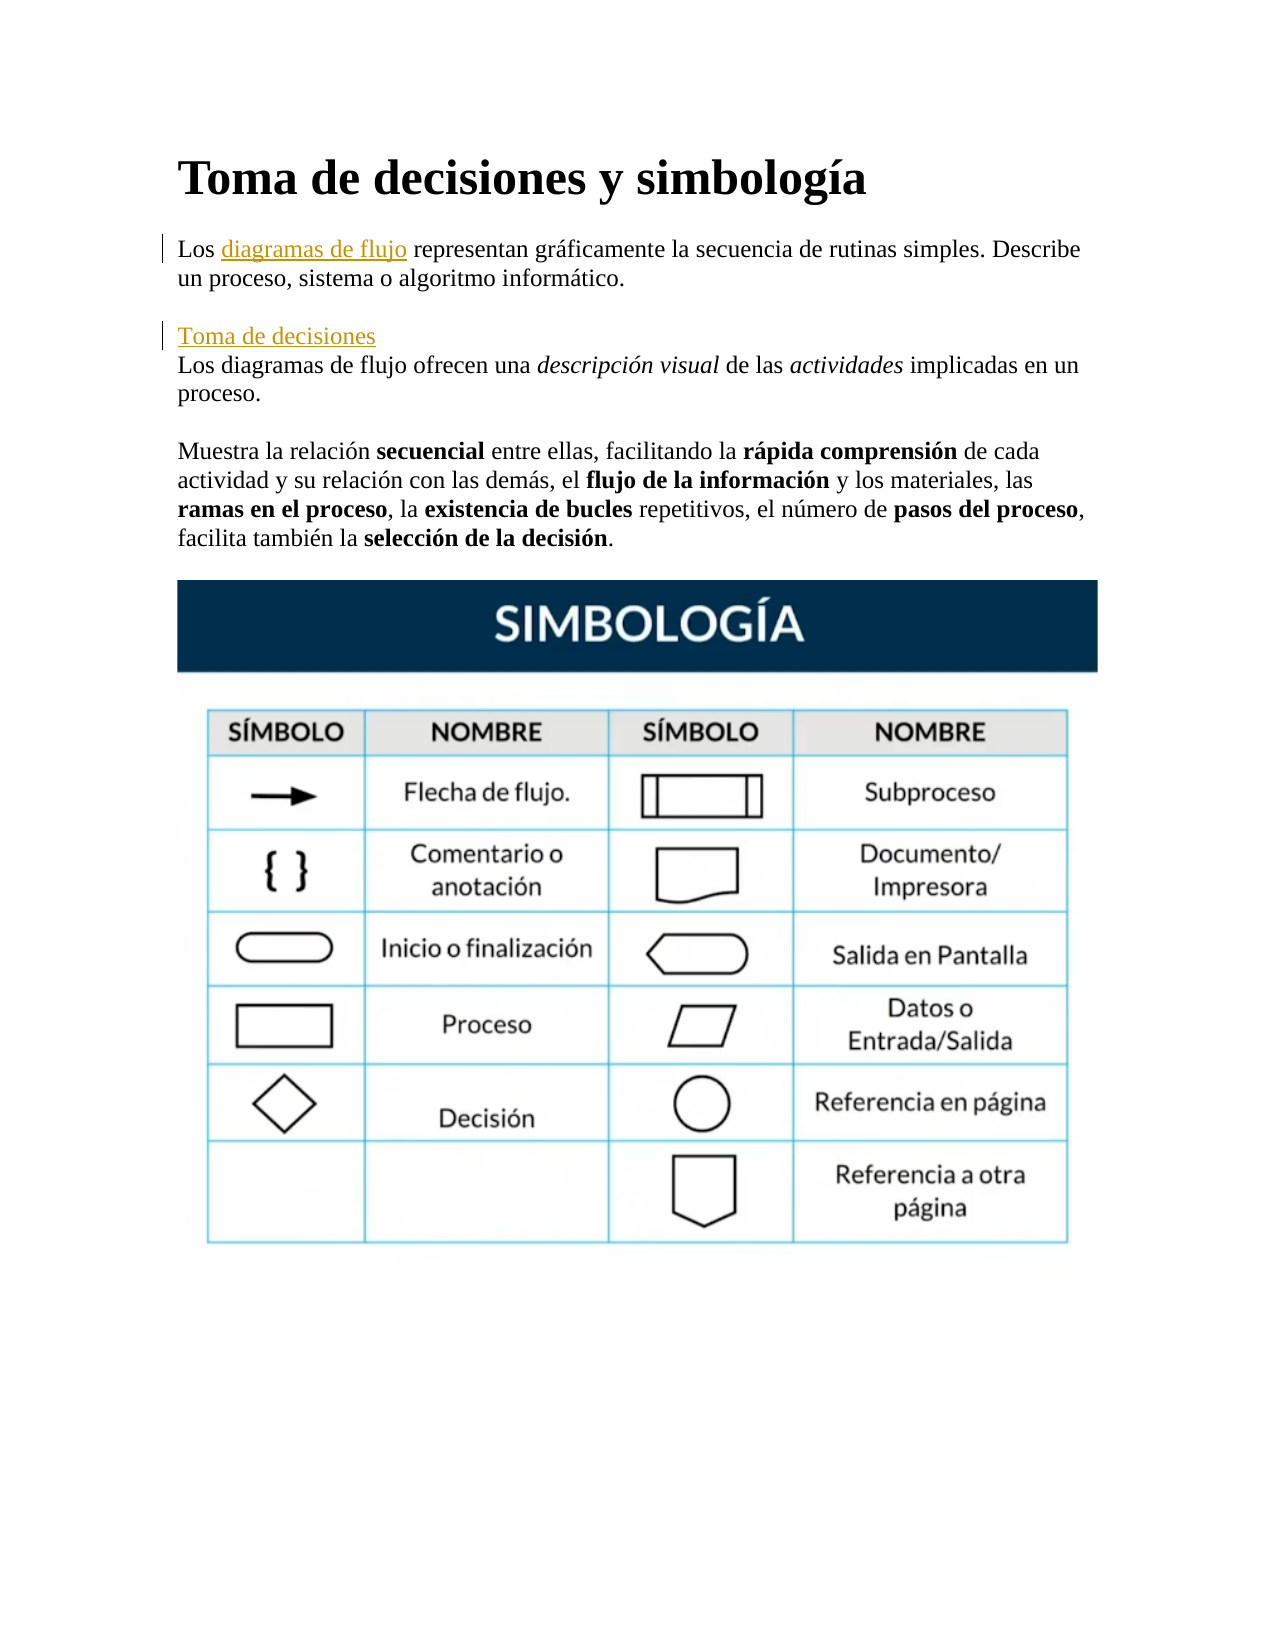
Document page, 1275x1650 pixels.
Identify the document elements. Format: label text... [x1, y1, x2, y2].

subtitle Toma de decisiones y simbología [177, 148, 1098, 205]
text Muestra la relación secuencial entre ellas, facilitando la rápida comprensión de cada actividad y su relación con las demás, el flujo de la información y los materiales, las ramas en el proceso, la existencia de bucles repetitivos, el número de pasos del proceso, facilita también la selección de la decisión. [177, 436, 1098, 551]
text Los representan gráficamente la secuencia de rutinas simples. Describe un proceso, sistema o algoritmo informático. [177, 234, 1098, 292]
picture [177, 580, 1098, 1270]
text Los diagramas de flujo ofrecen una descripción visual de las actividades implicadas en un proceso. [177, 321, 1098, 407]
